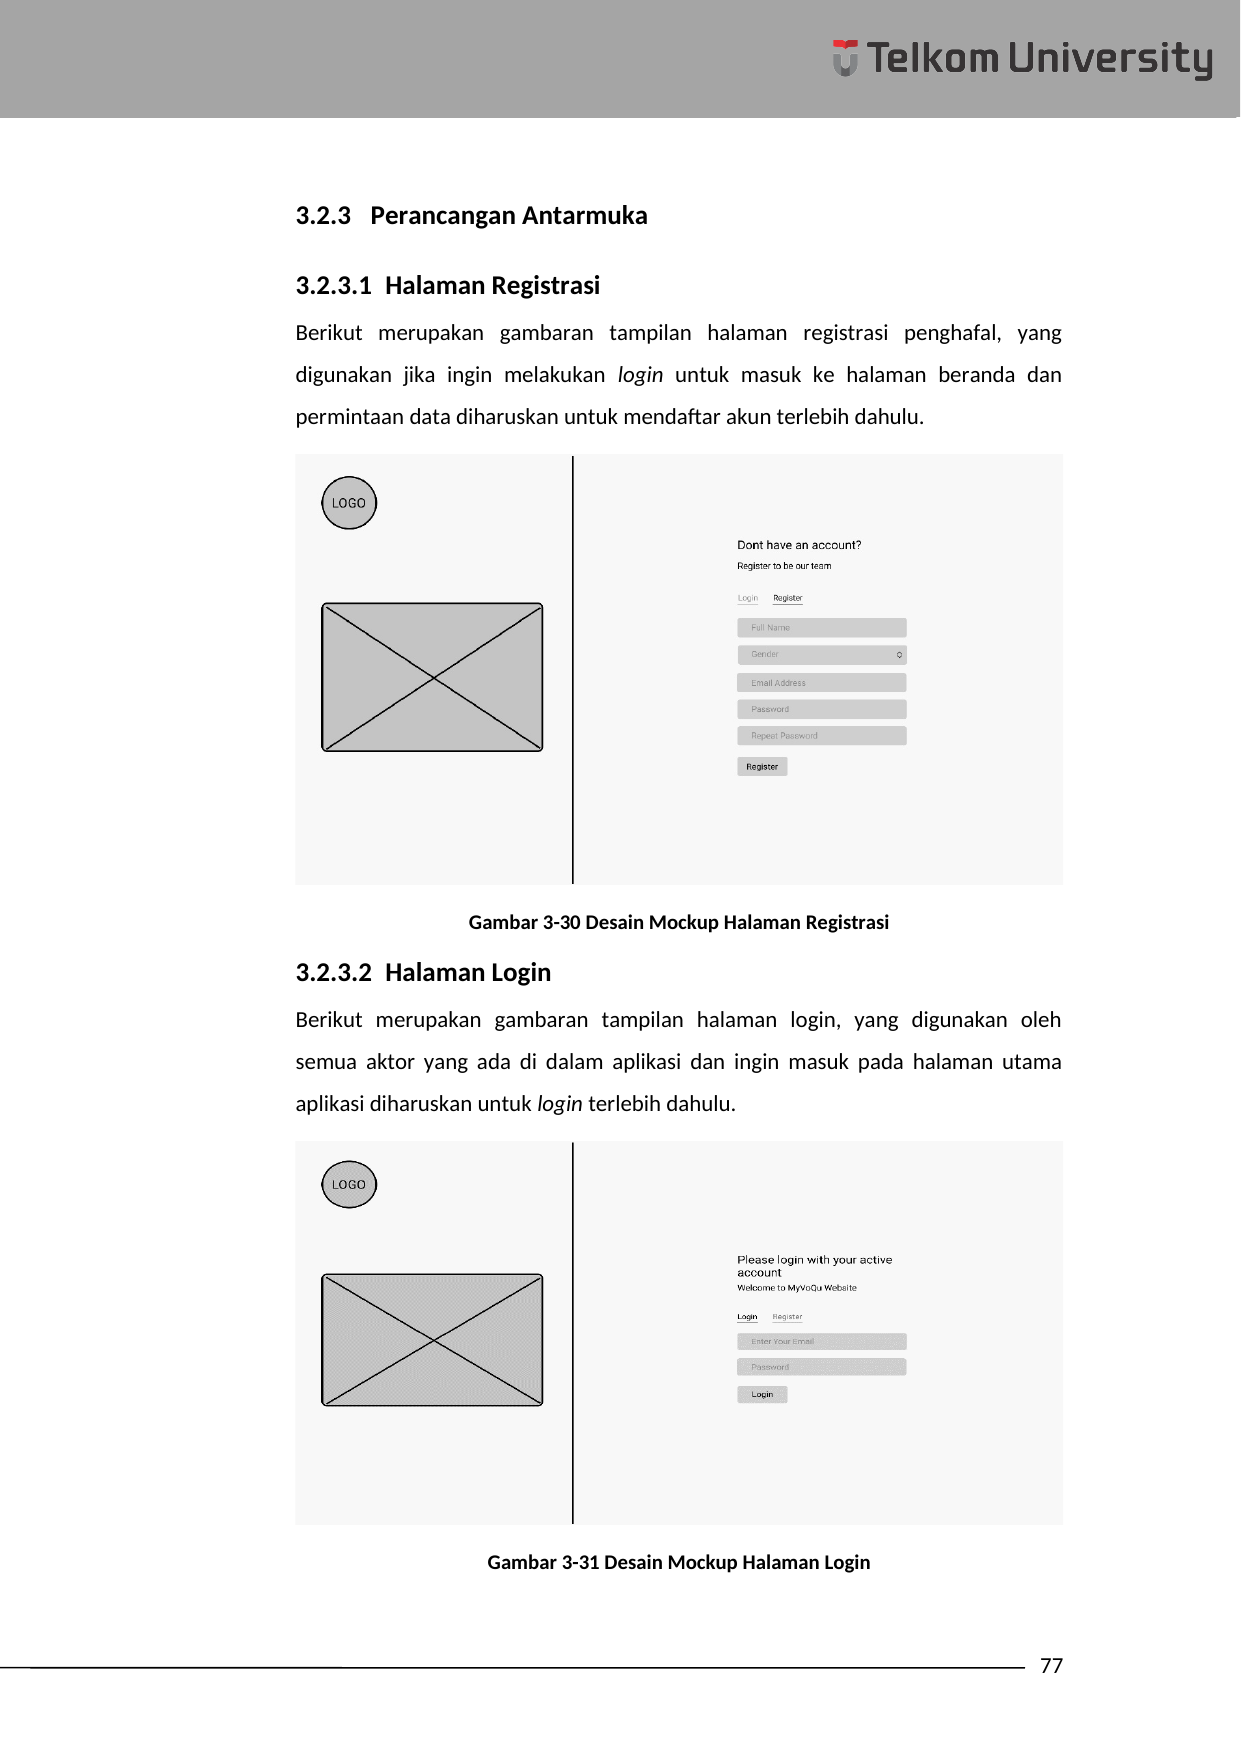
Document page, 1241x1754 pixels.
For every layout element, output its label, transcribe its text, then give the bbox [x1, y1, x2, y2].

text Berikut merupakan gambaran tampilan halaman login, yang digunakan oleh semua aktor yang ada di dalam aplikasi dan ingin masuk pada halaman utama aplikasi diharuskan untuk login terlebih dahulu. [295, 1005, 1063, 1117]
subtitle Halaman Registrasi [295, 268, 1063, 301]
subtitle Perancangan Antarmuka [295, 198, 1063, 231]
text Berikut merupakan gambaran tampilan halaman registrasi penghafal, yang digunakan jika ingin melakukan login untuk masuk ke halaman beranda dan permintaan data diharuskan untuk mendaftar akun terlebih dahulu. [295, 318, 1063, 430]
picture [833, 40, 1213, 81]
subtitle Halaman Login [295, 956, 1063, 989]
picture [295, 454, 1064, 885]
picture [295, 1141, 1064, 1525]
